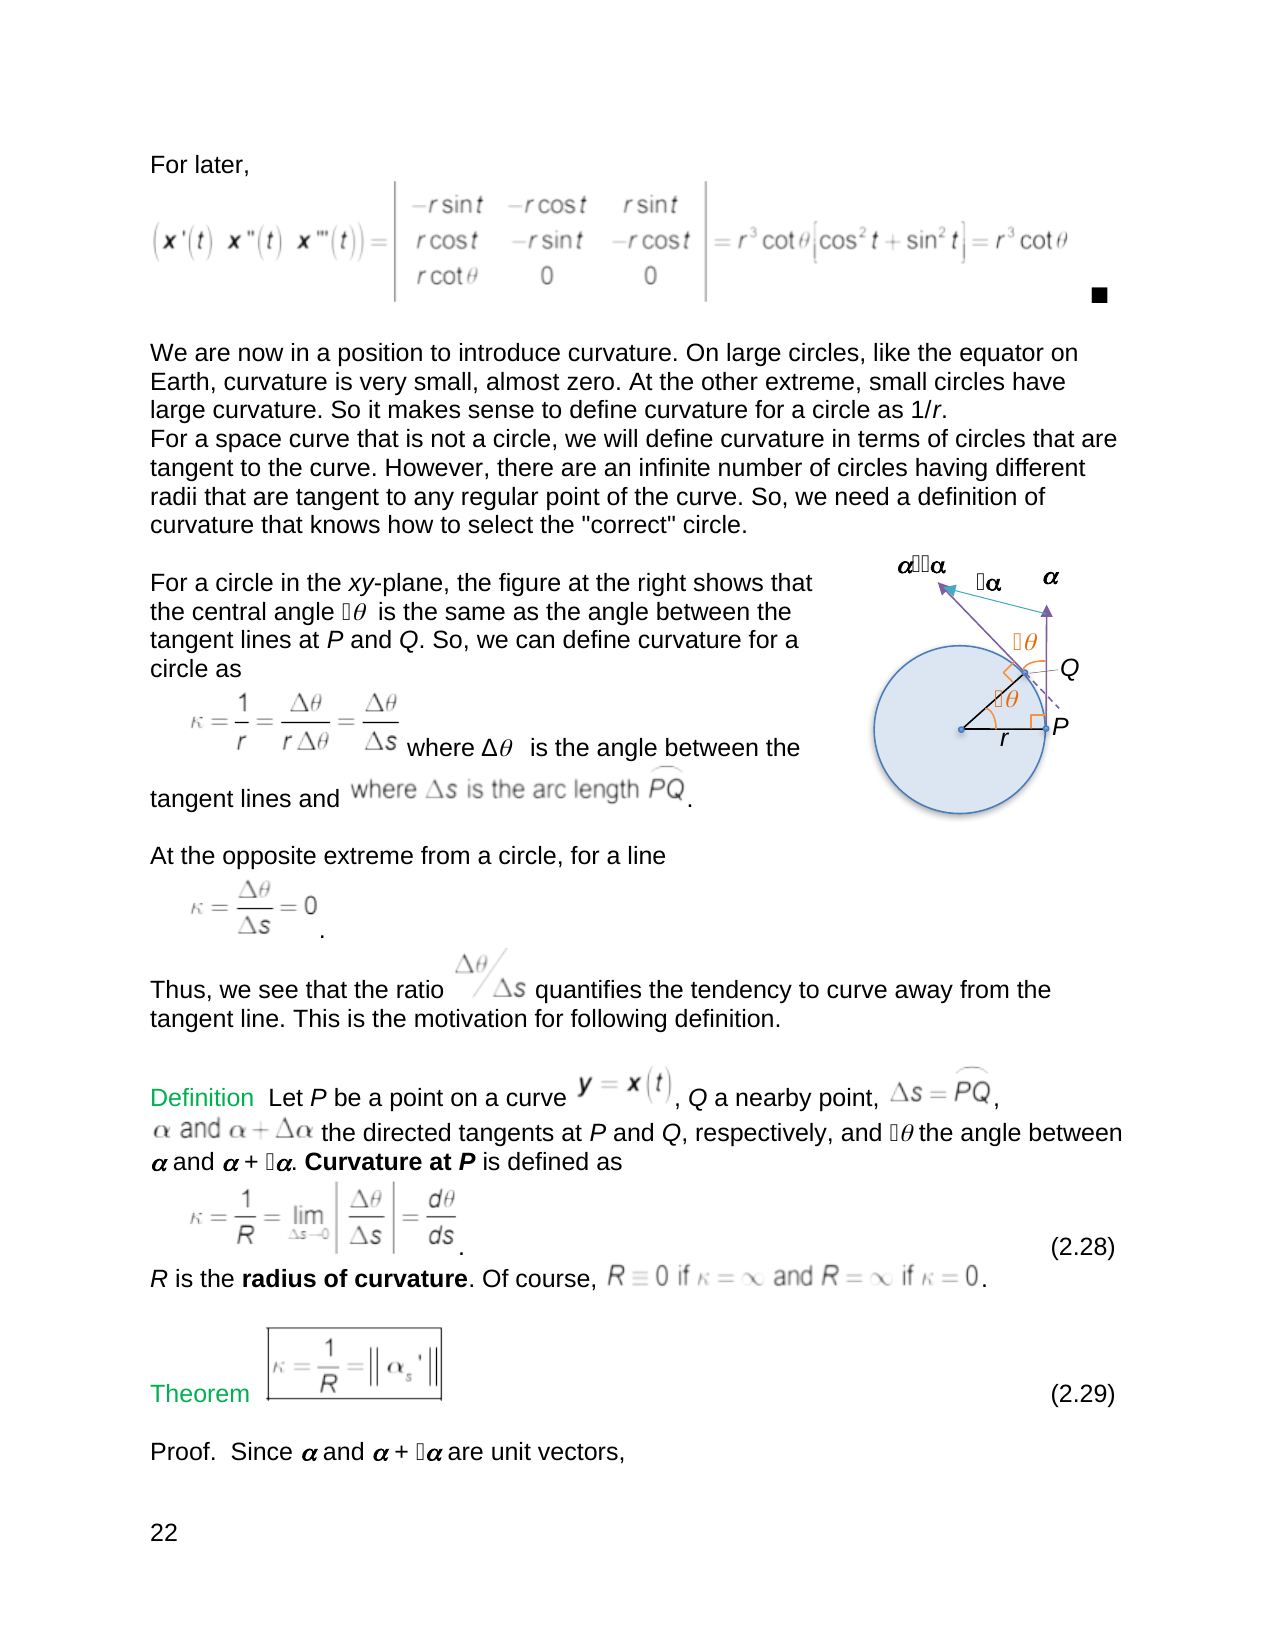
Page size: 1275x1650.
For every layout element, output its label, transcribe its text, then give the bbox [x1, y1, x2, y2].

text R is the radius of curvature. Of course, . [150, 1261, 1125, 1293]
text Theorem (2.29) [150, 1322, 1125, 1408]
text Thus, we see that the ratio quantifies the tendency to curve away from the tangent line. This is the motivation for following definition. [150, 944, 1125, 1033]
text where ∆ is the angle between the tangent lines and . [150, 683, 917, 812]
text For later, [150, 150, 1125, 179]
text At the opposite extreme from a circle, for a line [150, 841, 1125, 870]
text Definition Let P be a point on a curve , Q a nearby point, , the directed tangents at P and Q, respectively, and  the angle between  and  + . Curvature at P is defined as [150, 1061, 1125, 1176]
text We are now in a position to introduce curvature. On large circles, like the equator on Earth, curvature is very small, almost zero. At the other extreme, small circles have large curvature. So it makes sense to define curvature for a circle as 1/r. [150, 338, 1125, 424]
text For a space curve that is not a circle, we will define curvature in terms of circles that are tangent to the curve. However, there are an infinite number of circles having different radii that are tangent to any regular point of the curve. So, we need a definition of curvature that knows how to select the "correct" circle. [150, 424, 1125, 539]
text . (2.28) [150, 1176, 1125, 1261]
text where ∆ is the angle between the tangent lines and . [1001, 683, 1125, 812]
text ∎ [150, 179, 1125, 309]
text . [150, 870, 1125, 944]
text Proof. Since  and  +  are unit vectors, [150, 1437, 1125, 1466]
text For a circle in the xy-plane, the figure at the right shows that the central angle  is the same as the angle between the tangent lines at P and Q. So, we can define curvature for a circle as [150, 568, 1125, 683]
